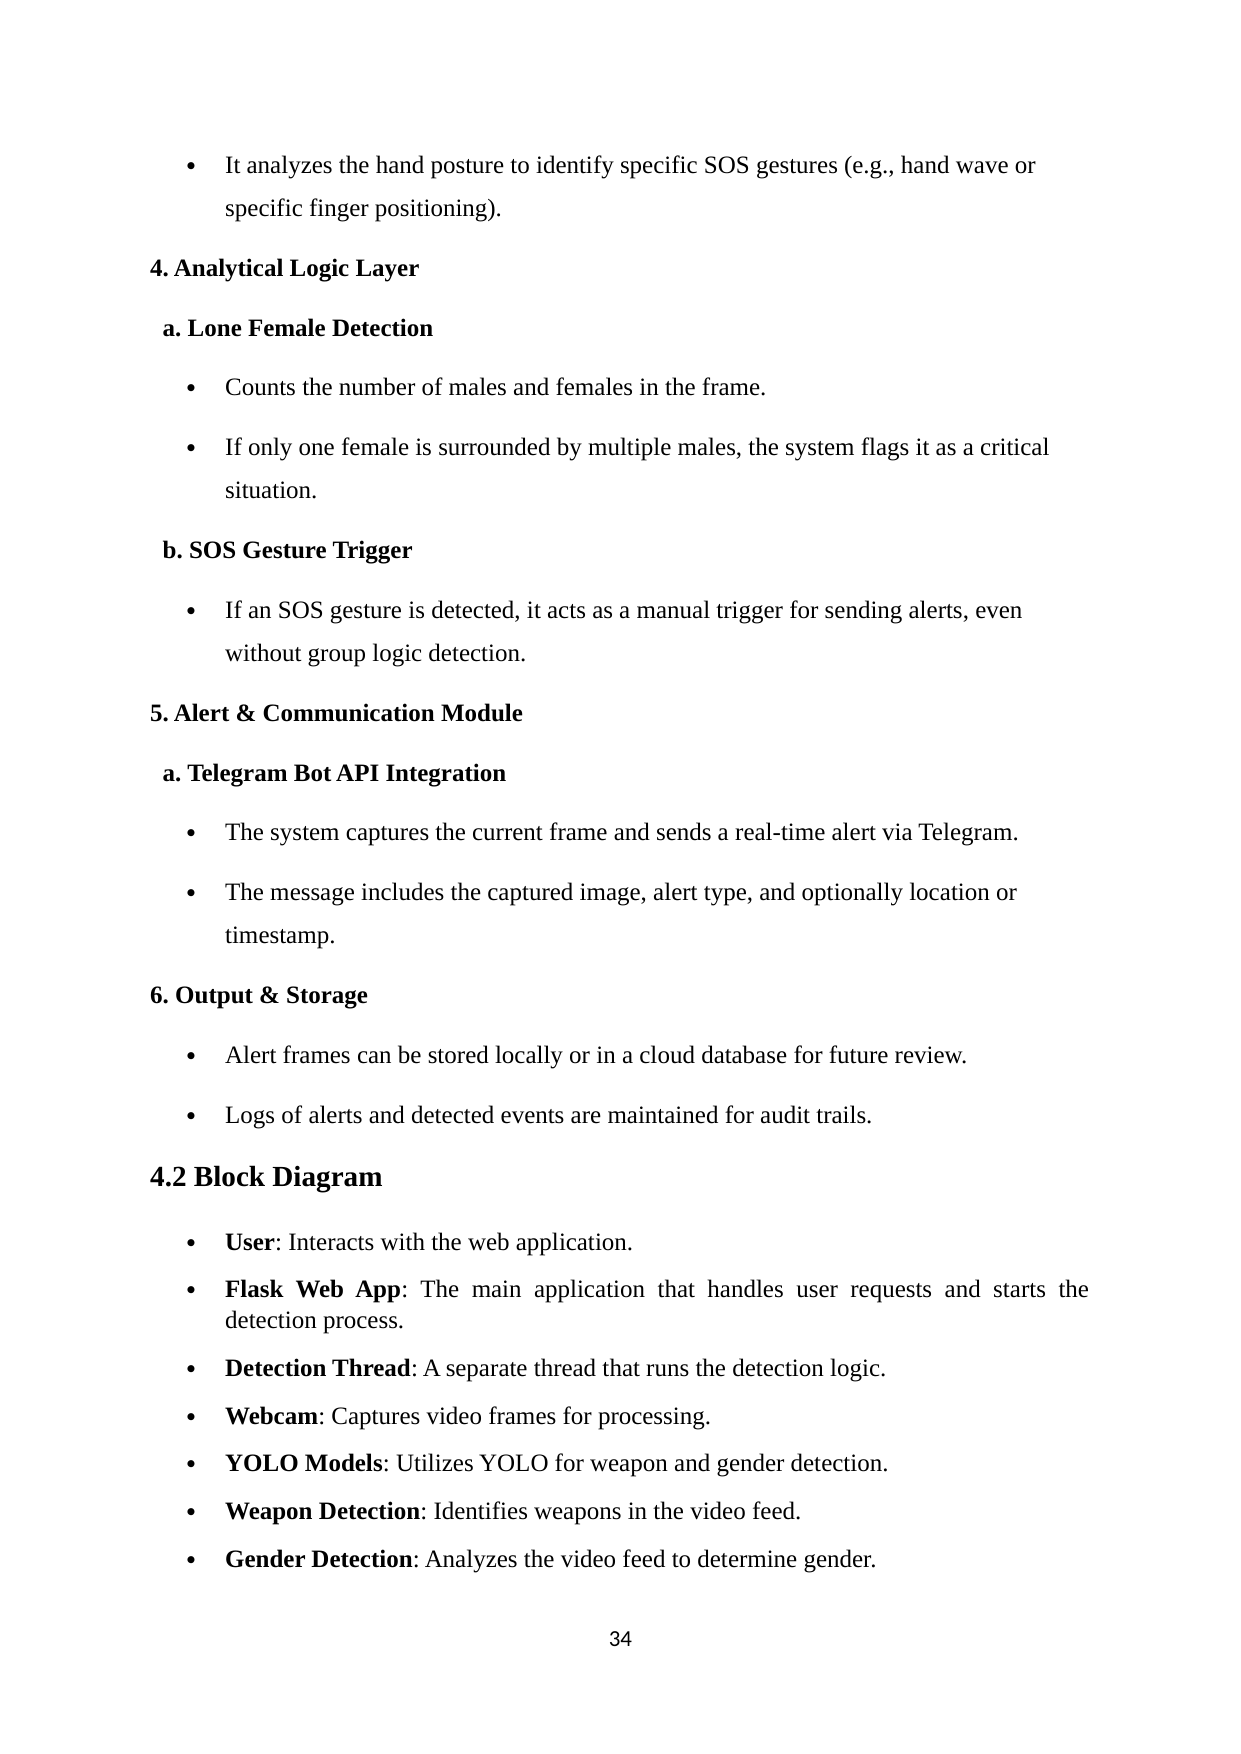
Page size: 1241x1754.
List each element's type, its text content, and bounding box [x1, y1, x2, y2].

list Flask Web App: The main application that handles user requests and starts the detection process. [187, 1274, 1090, 1334]
text 4.2 Block Diagram [150, 1159, 1090, 1193]
list Gender Detection: Analyzes the video feed to determine gender. [187, 1544, 1090, 1573]
text 5. Alert & Communication Module [150, 698, 1090, 727]
text 4. Analytical Logic Layer [150, 253, 1090, 282]
list Detection Thread: A separate thread that runs the detection logic. [187, 1353, 1090, 1382]
list If only one female is surrounded by multiple males, the system flags it as a critical situation. [187, 432, 1090, 504]
list User: Interacts with the web application. [187, 1227, 1090, 1255]
text b. SOS Gesture Trigger [150, 535, 1090, 564]
list The message includes the captured image, alert type, and optionally location or timestamp. [187, 877, 1090, 949]
text a. Lone Female Detection [150, 313, 1090, 341]
text 6. Output & Storage [150, 980, 1090, 1009]
list Weapon Detection: Identifies weapons in the video feed. [187, 1496, 1090, 1525]
list Counts the number of males and females in the frame. [187, 372, 1090, 401]
text a. Telegram Bot API Integration [150, 758, 1090, 786]
list Logs of alerts and detected events are maintained for audit trails. [187, 1100, 1090, 1128]
list Webcam: Captures video frames for processing. [187, 1401, 1090, 1429]
list Alert frames can be stored locally or in a cloud database for future review. [187, 1040, 1090, 1069]
list YOLO Models: Utilizes YOLO for weapon and gender detection. [187, 1448, 1090, 1477]
list The system captures the current frame and sends a real-time alert via Telegram. [187, 817, 1090, 846]
list It analyzes the hand posture to identify specific SOS gestures (e.g., hand wave or specific finger positioning). [187, 150, 1090, 222]
list If an SOS gesture is detected, it acts as a manual trigger for sending alerts, even without group logic detection. [187, 595, 1090, 667]
